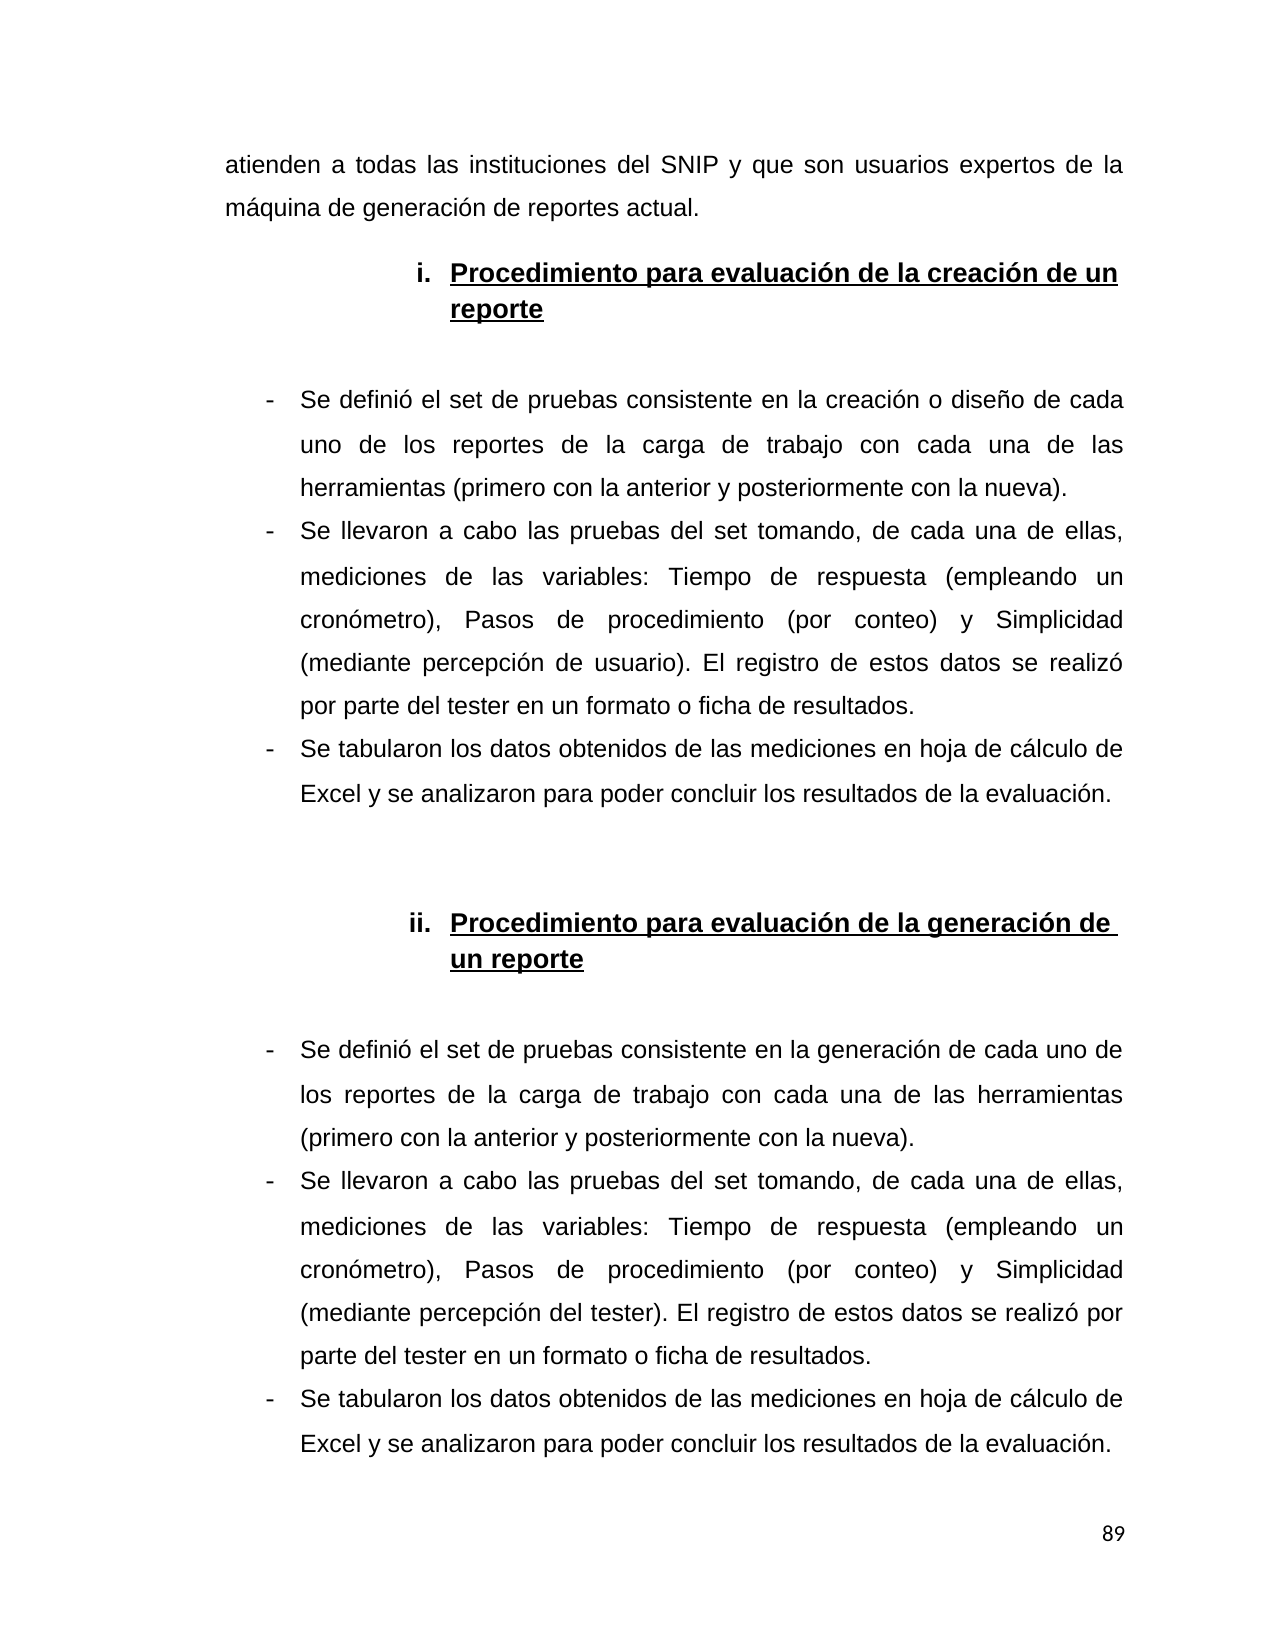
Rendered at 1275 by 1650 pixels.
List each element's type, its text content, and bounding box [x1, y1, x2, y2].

list Se tabularon los datos obtenidos de las mediciones en hoja de cálculo de Excel y se analizaron para poder concluir los resultados de la evaluación. [262, 1384, 1125, 1458]
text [225, 150, 1125, 222]
list Se llevaron a cabo las pruebas del set tomando, de cada una de ellas, mediciones de las variables: Tiempo de respuesta (empleando un cronómetro), Pasos de procedimiento (por conteo) y Simplicidad (mediante percepción de usuario). El registro de estos datos se realizó por parte del tester en un formato o ficha de resultados. [262, 516, 1125, 719]
list Se tabularon los datos obtenidos de las mediciones en hoja de cálculo de Excel y se analizaron para poder concluir los resultados de la evaluación. [262, 734, 1125, 808]
subtitle Procedimiento para evaluación de la creación de un reporte [431, 257, 1125, 324]
list Se definió el set de pruebas consistente en la creación o diseño de cada uno de los reportes de la carga de trabajo con cada una de las herramientas (primero con la anterior y posteriormente con la nueva). [262, 384, 1125, 502]
list Se llevaron a cabo las pruebas del set tomando, de cada una de ellas, mediciones de las variables: Tiempo de respuesta (empleando un cronómetro), Pasos de procedimiento (por conteo) y Simplicidad (mediante percepción del tester). El registro de estos datos se realizó por parte del tester en un formato o ficha de resultados. [262, 1166, 1125, 1370]
list Se definió el set de pruebas consistente en la generación de cada uno de los reportes de la carga de trabajo con cada una de las herramientas (primero con la anterior y posteriormente con la nueva). [262, 1035, 1125, 1152]
subtitle Procedimiento para evaluación de la generación de un reporte [431, 907, 1125, 974]
